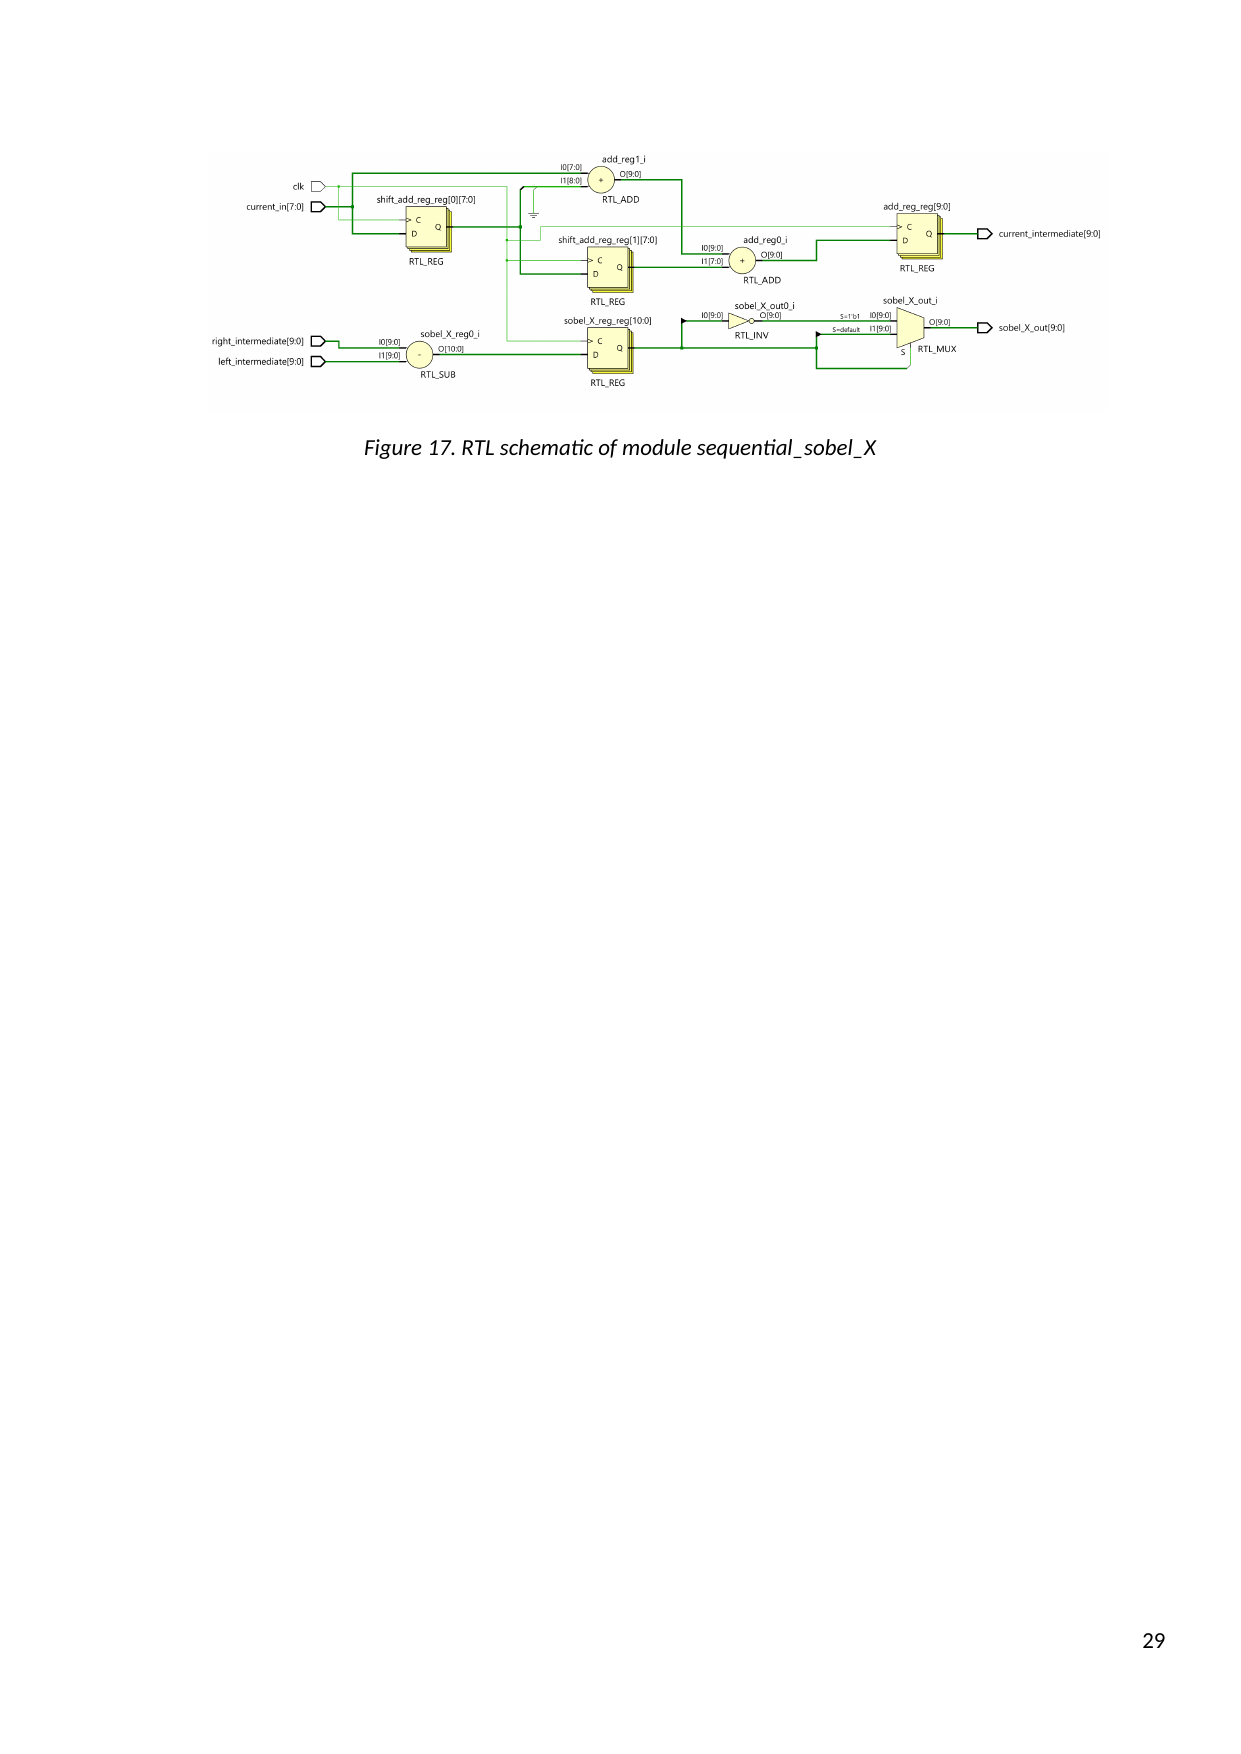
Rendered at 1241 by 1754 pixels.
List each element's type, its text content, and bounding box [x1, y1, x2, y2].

text Figure 17. RTL schematic of module sequential_sobel_X [75, 433, 1165, 461]
picture [205, 150, 1110, 413]
